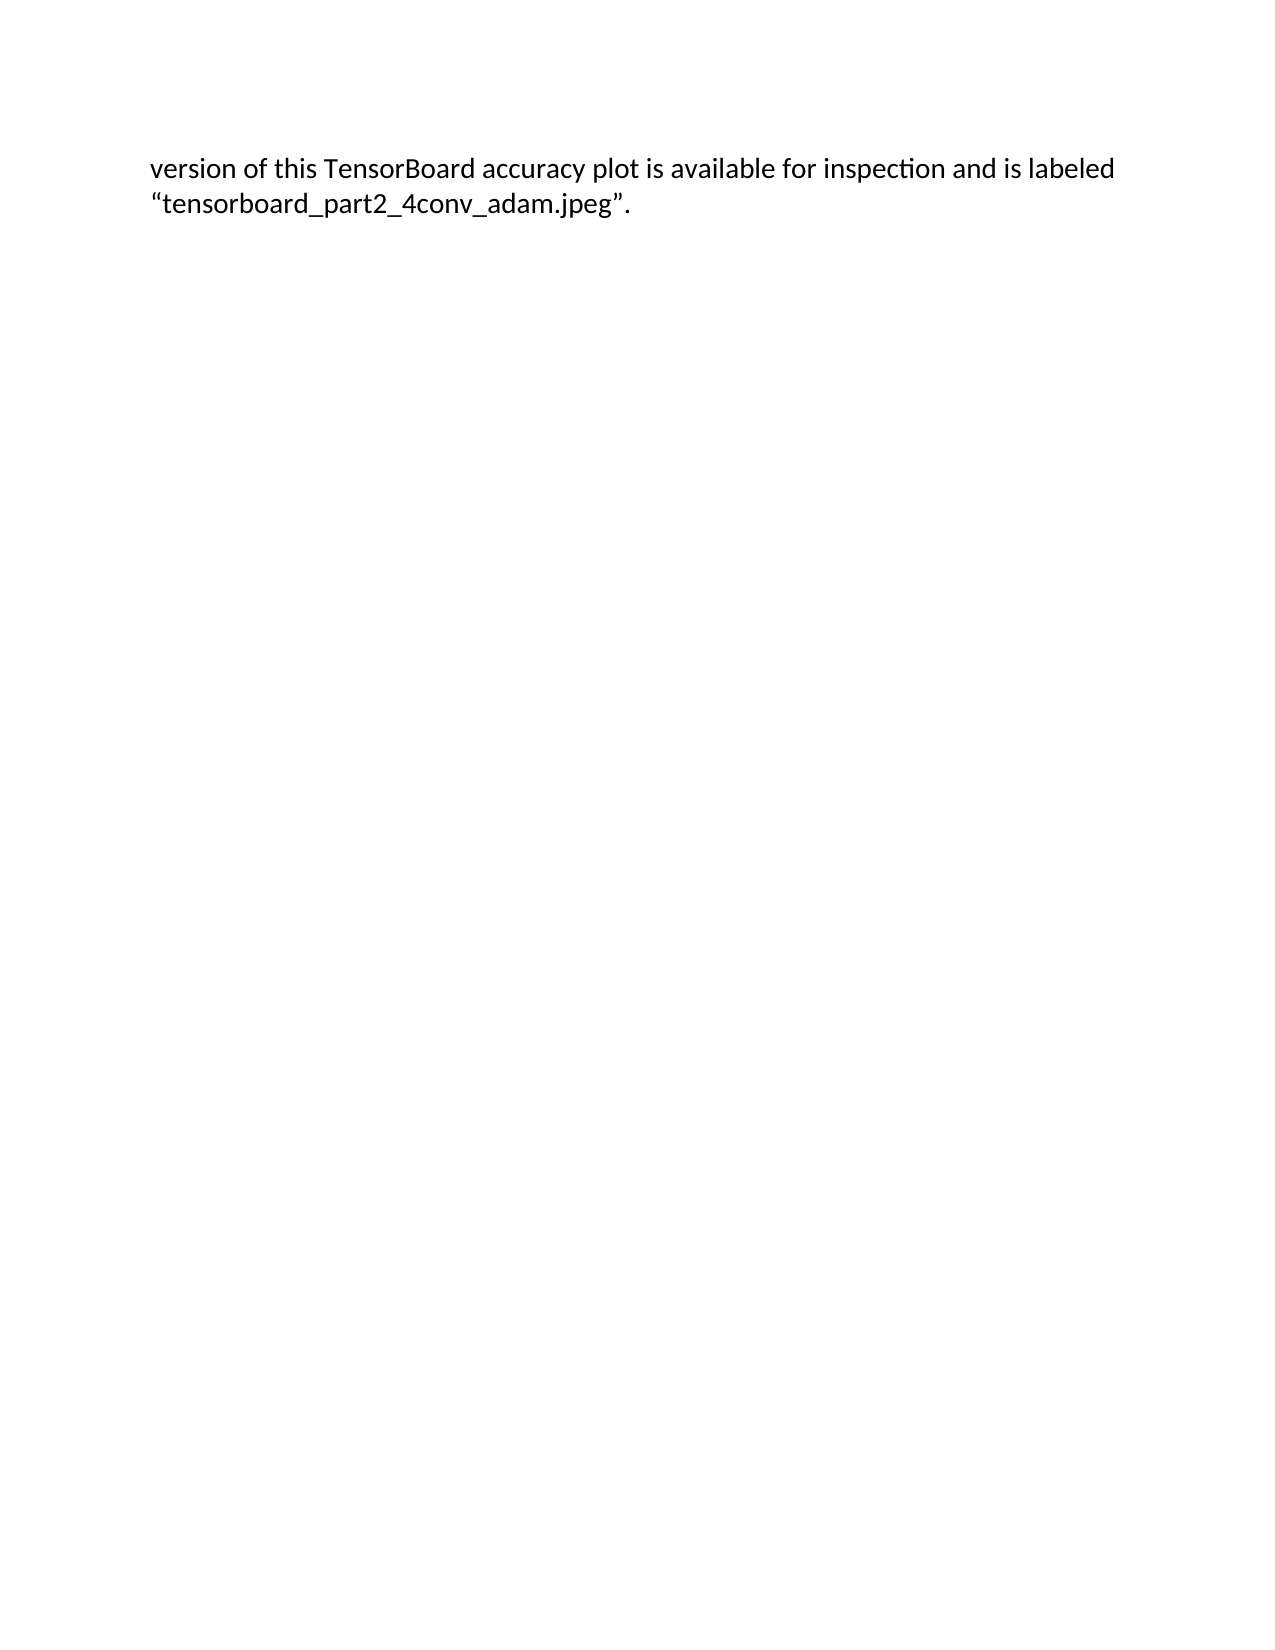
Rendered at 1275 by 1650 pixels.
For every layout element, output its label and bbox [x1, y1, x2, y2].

text [150, 150, 1125, 221]
